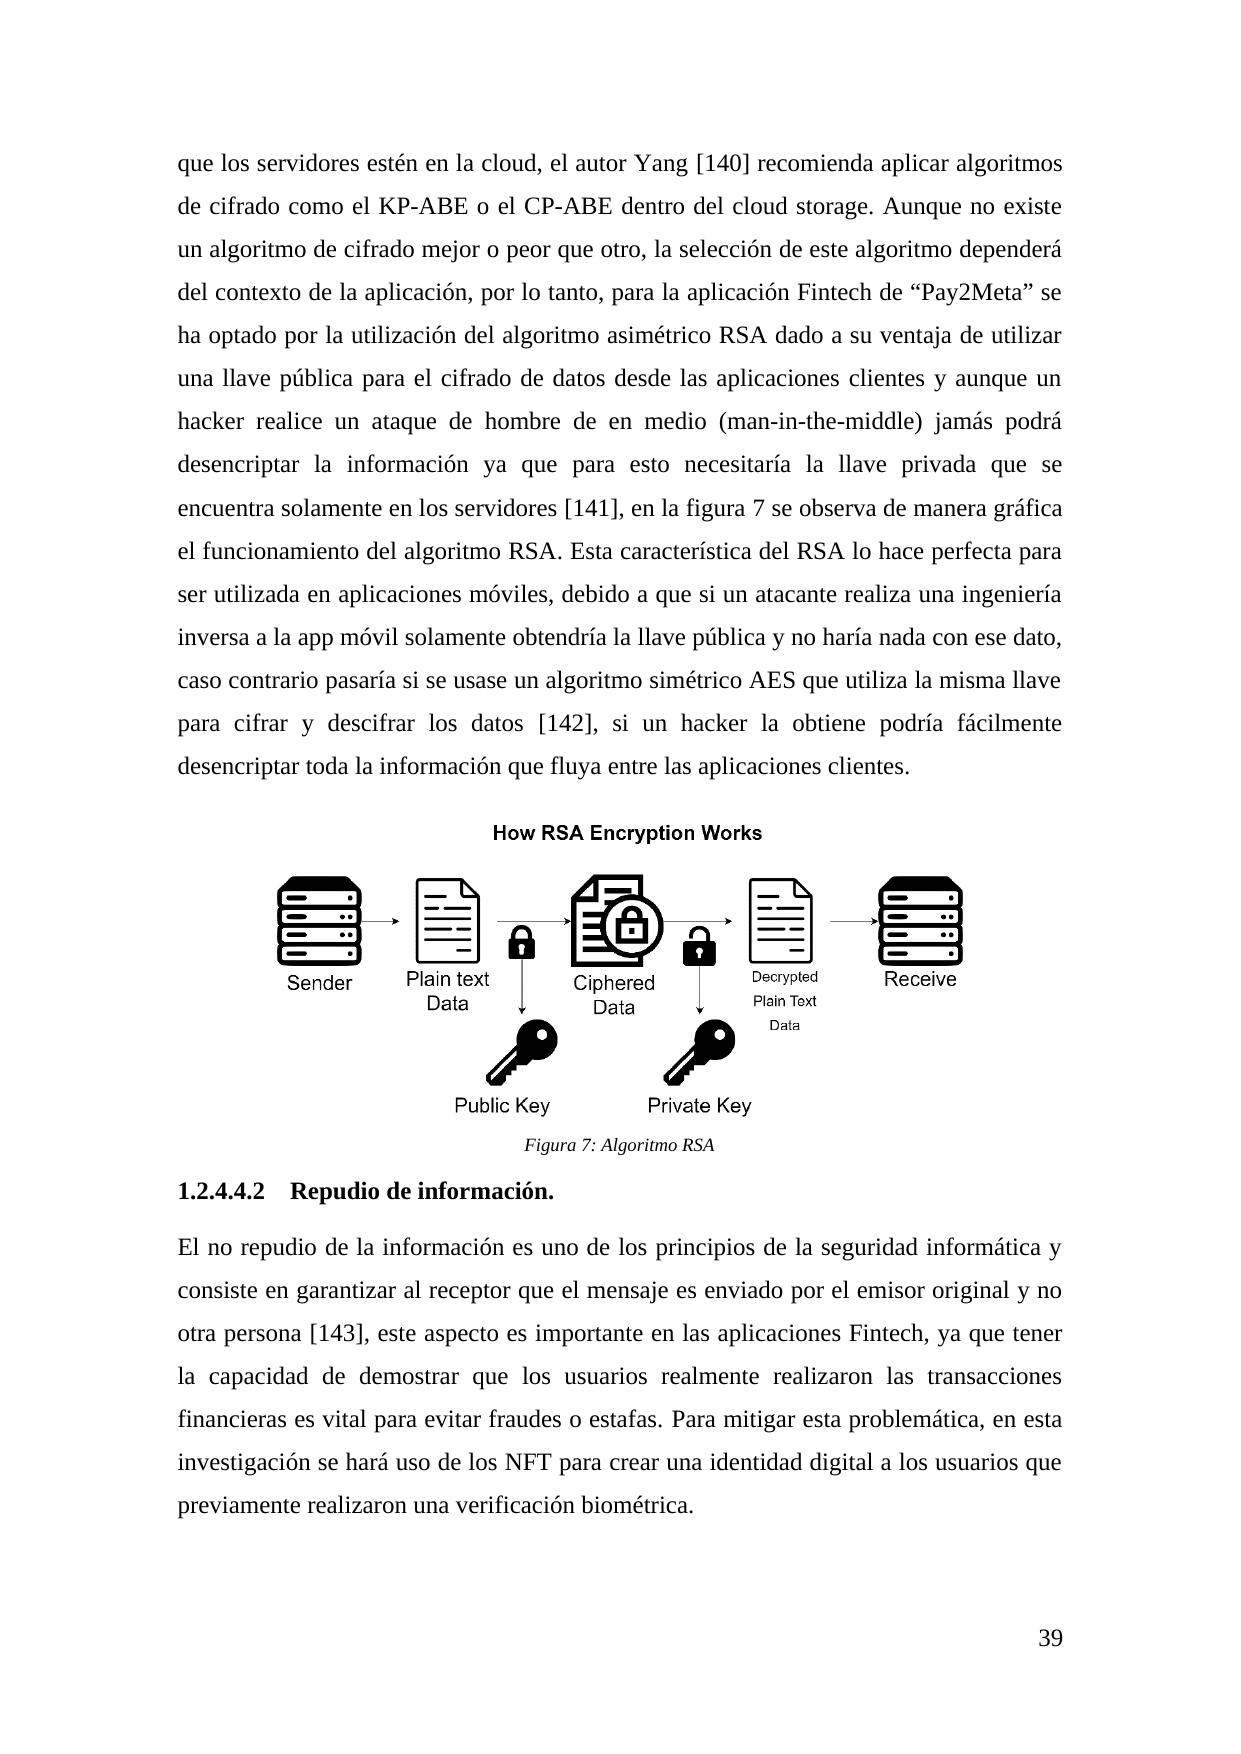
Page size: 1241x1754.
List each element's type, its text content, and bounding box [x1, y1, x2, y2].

text Figura 7: Algoritmo RSA [177, 1134, 1063, 1155]
text El no repudio de la información es uno de los principios de la seguridad informática y consiste en garantizar al receptor que el mensaje es enviado por el emisor original y no otra persona , este aspecto es importante en las aplicaciones Fintech, ya que tener la capacidad de demostrar que los usuarios realmente realizaron las transacciones financieras es vital para evitar fraudes o estafas. Para mitigar esta problemática, en esta investigación se hará uso de los NFT para crear una identidad digital a los usuarios que previamente realizaron una verificación biométrica. [177, 1232, 1063, 1519]
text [177, 148, 1063, 780]
picture [250, 811, 990, 1117]
list Repudio de información. [177, 1176, 1063, 1205]
